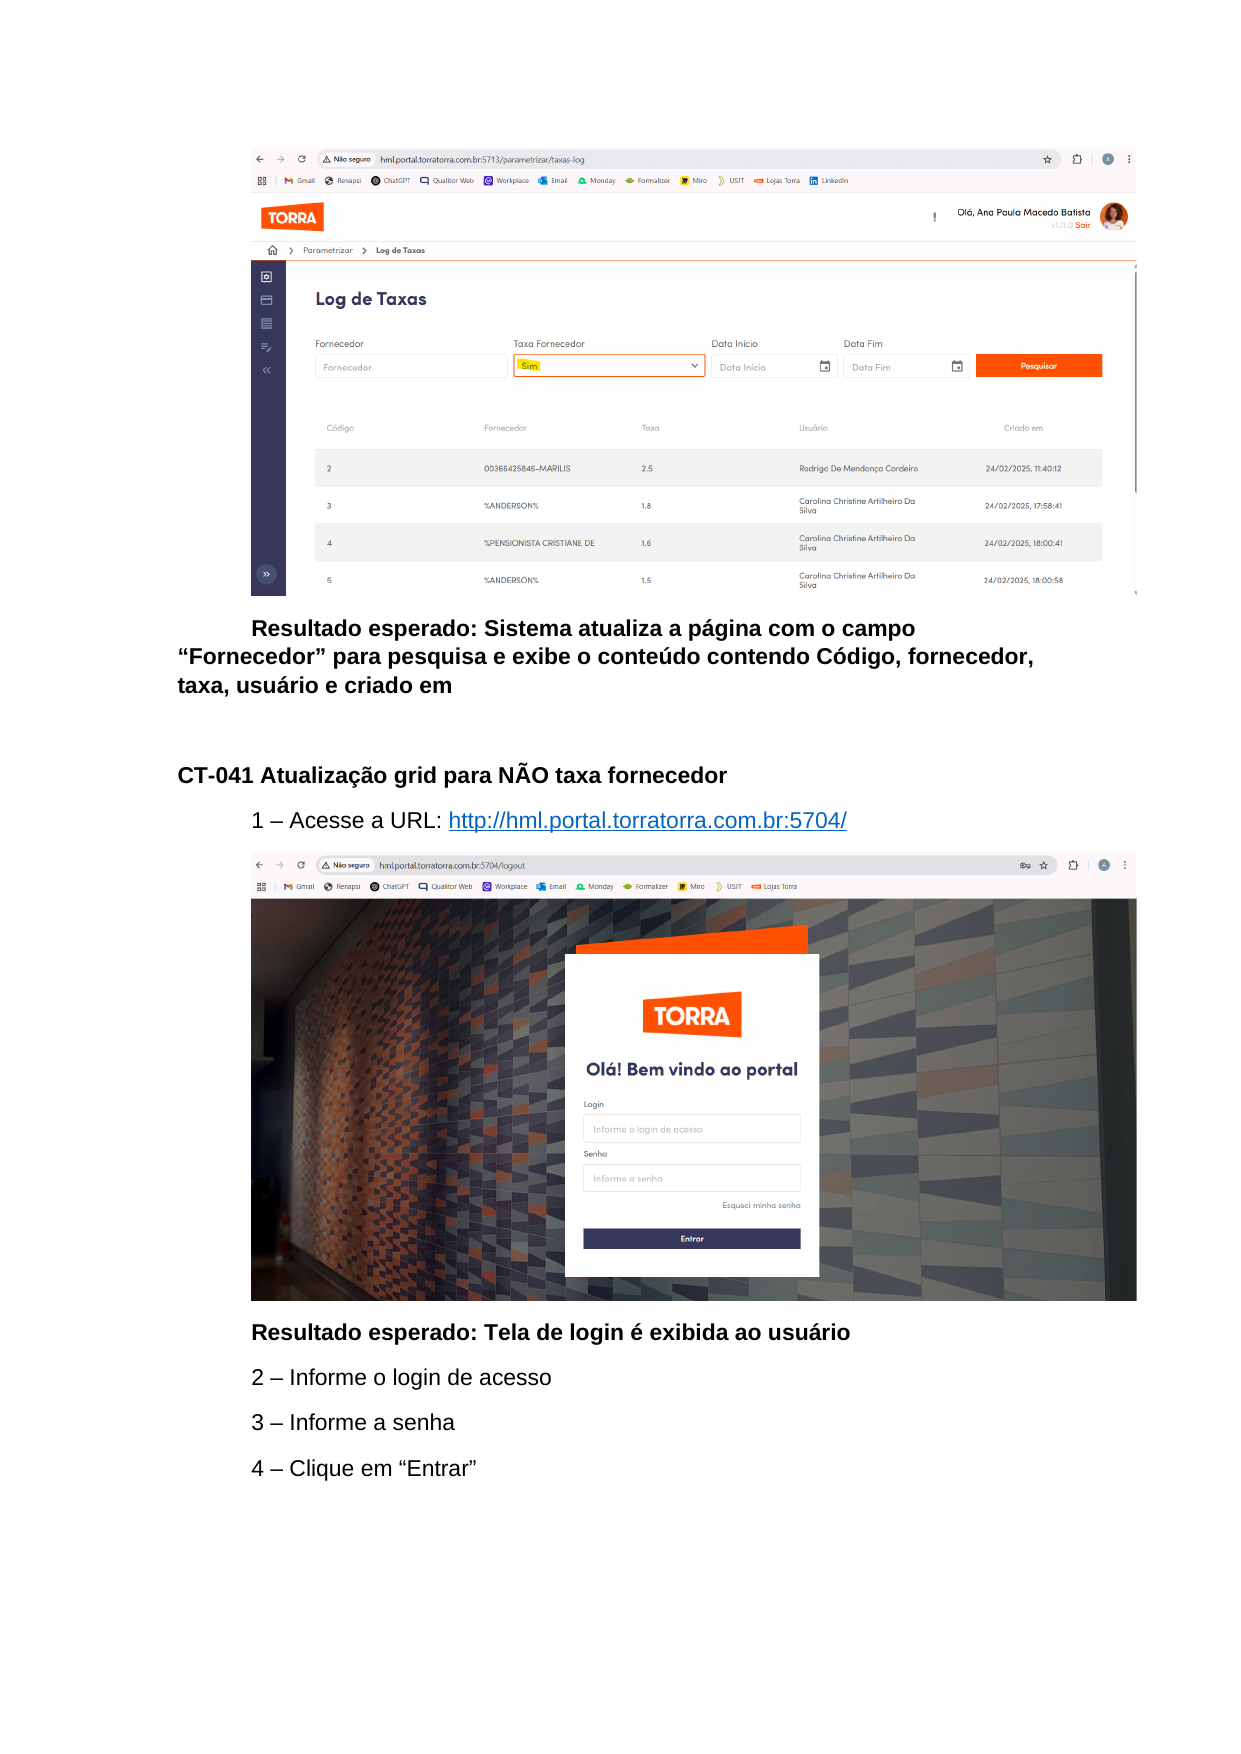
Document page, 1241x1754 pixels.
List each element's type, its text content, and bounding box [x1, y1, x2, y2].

text Resultado esperado: Tela de login é exibida ao usuário [177, 1319, 1063, 1346]
text 2 – Informe o login de acesso [177, 1364, 1063, 1391]
picture [251, 147, 1137, 596]
text 3 – Informe a senha [177, 1409, 1063, 1436]
text 4 – Clique em “Entrar” [177, 1454, 1063, 1481]
picture [251, 852, 1137, 1301]
text CT-041 Atualização grid para NÃO taxa fornecedor [177, 762, 1063, 788]
text Resultado esperado: Sistema atualiza a página com o campo “Fornecedor” para pesquisa e exibe o conteúdo contendo Código, fornecedor, taxa, usuário e criado em [177, 615, 1063, 698]
text 1 – Acesse a URL: http://hml.portal.torratorra.com.br:5704/ [177, 807, 1063, 833]
